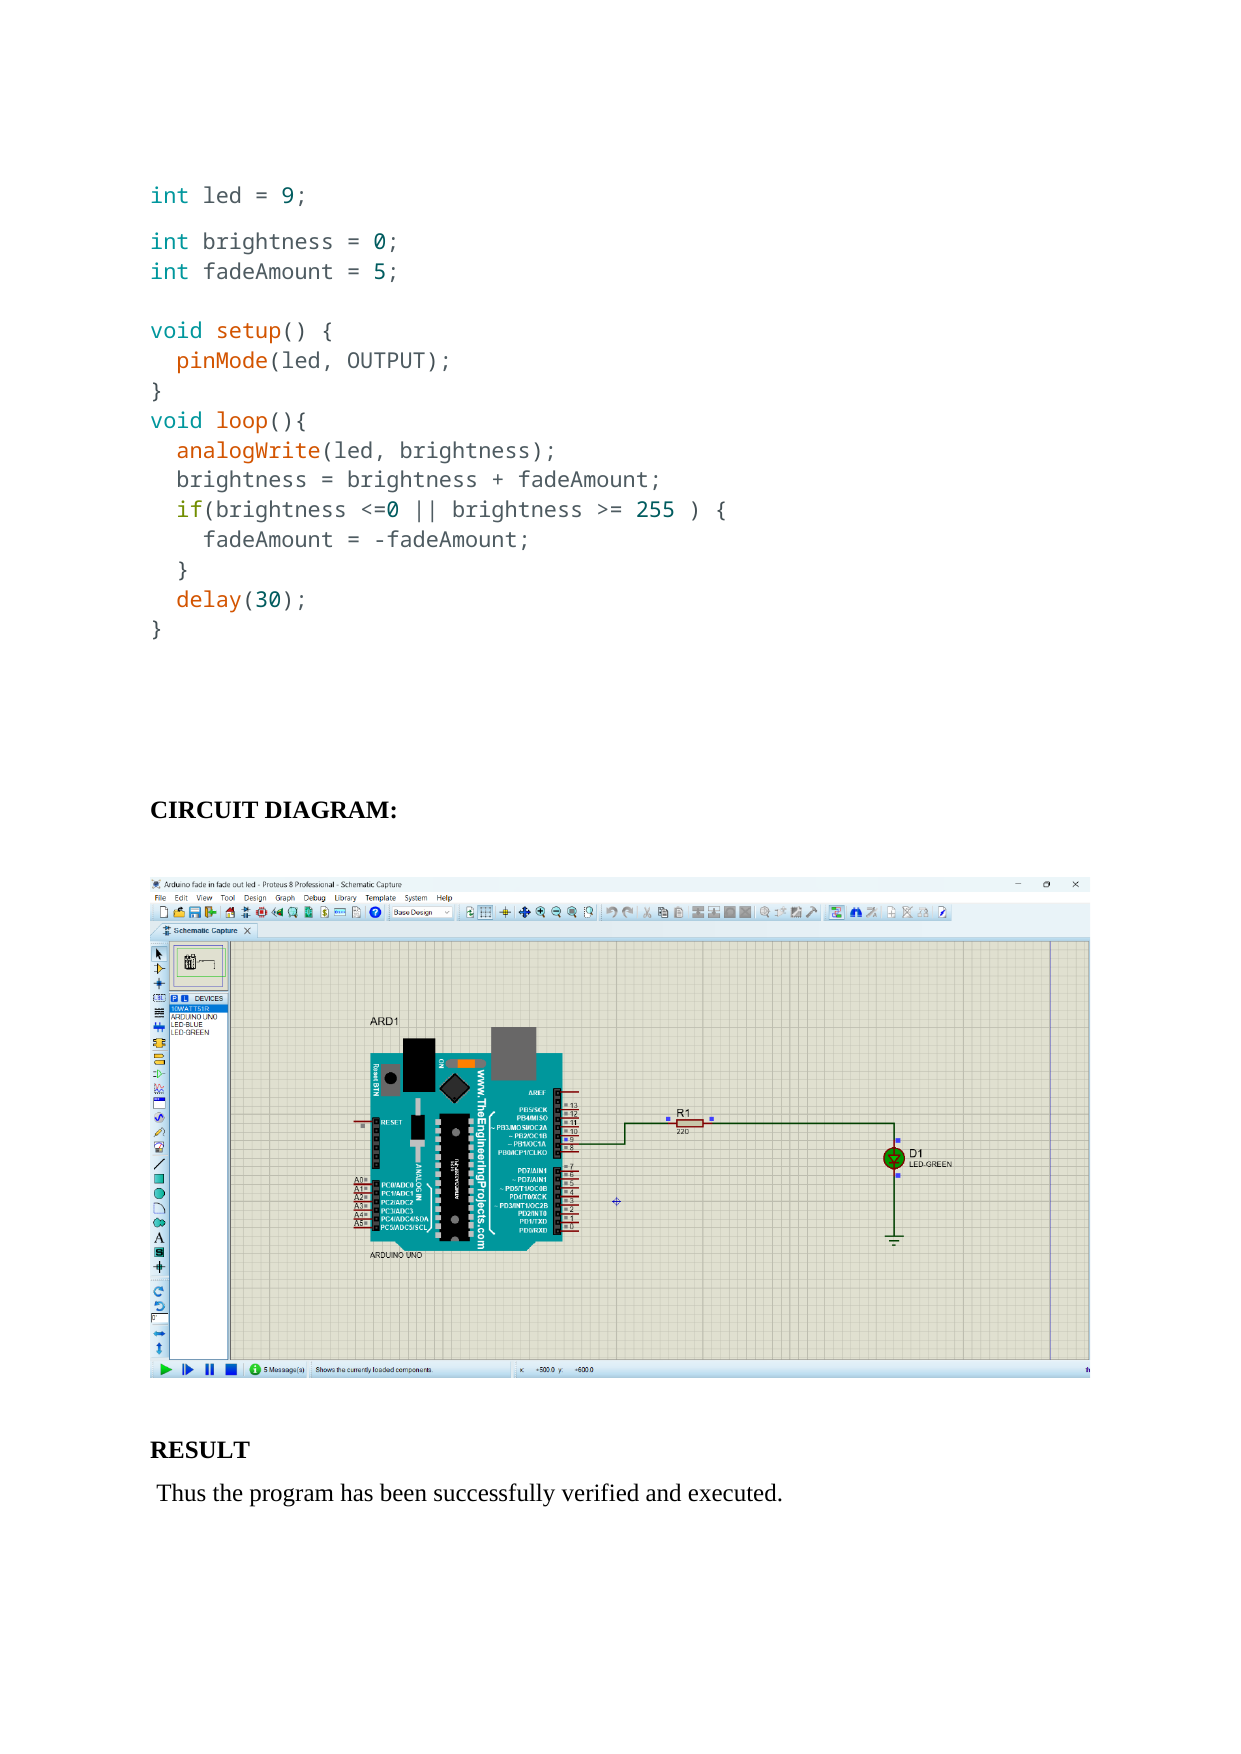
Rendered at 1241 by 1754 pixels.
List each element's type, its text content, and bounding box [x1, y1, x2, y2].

text } [150, 375, 1090, 405]
picture [150, 877, 1091, 1378]
text void setup() { [150, 316, 1090, 345]
text } [150, 613, 1090, 643]
text int brightness = 0; [150, 226, 1090, 256]
text } [150, 554, 1090, 584]
text CIRCUIT DIAGRAM: [150, 795, 1090, 824]
text analogWrite(led, brightness); [150, 435, 1090, 464]
text int led = 9; [150, 150, 1090, 209]
text Thus the program has been successfully verified and executed. [150, 1478, 1090, 1507]
text void loop(){ [150, 405, 1090, 435]
text if(brightness <=0 || brightness >= 255 ) { [150, 494, 1090, 524]
text RESULT [150, 1435, 1090, 1464]
text fadeAmount = -fadeAmount; [150, 524, 1090, 554]
text delay(30); [150, 584, 1090, 613]
text pinMode(led, OUTPUT); [150, 345, 1090, 375]
text int fadeAmount = 5; [150, 256, 1090, 286]
text brightness = brightness + fadeAmount; [150, 464, 1090, 494]
